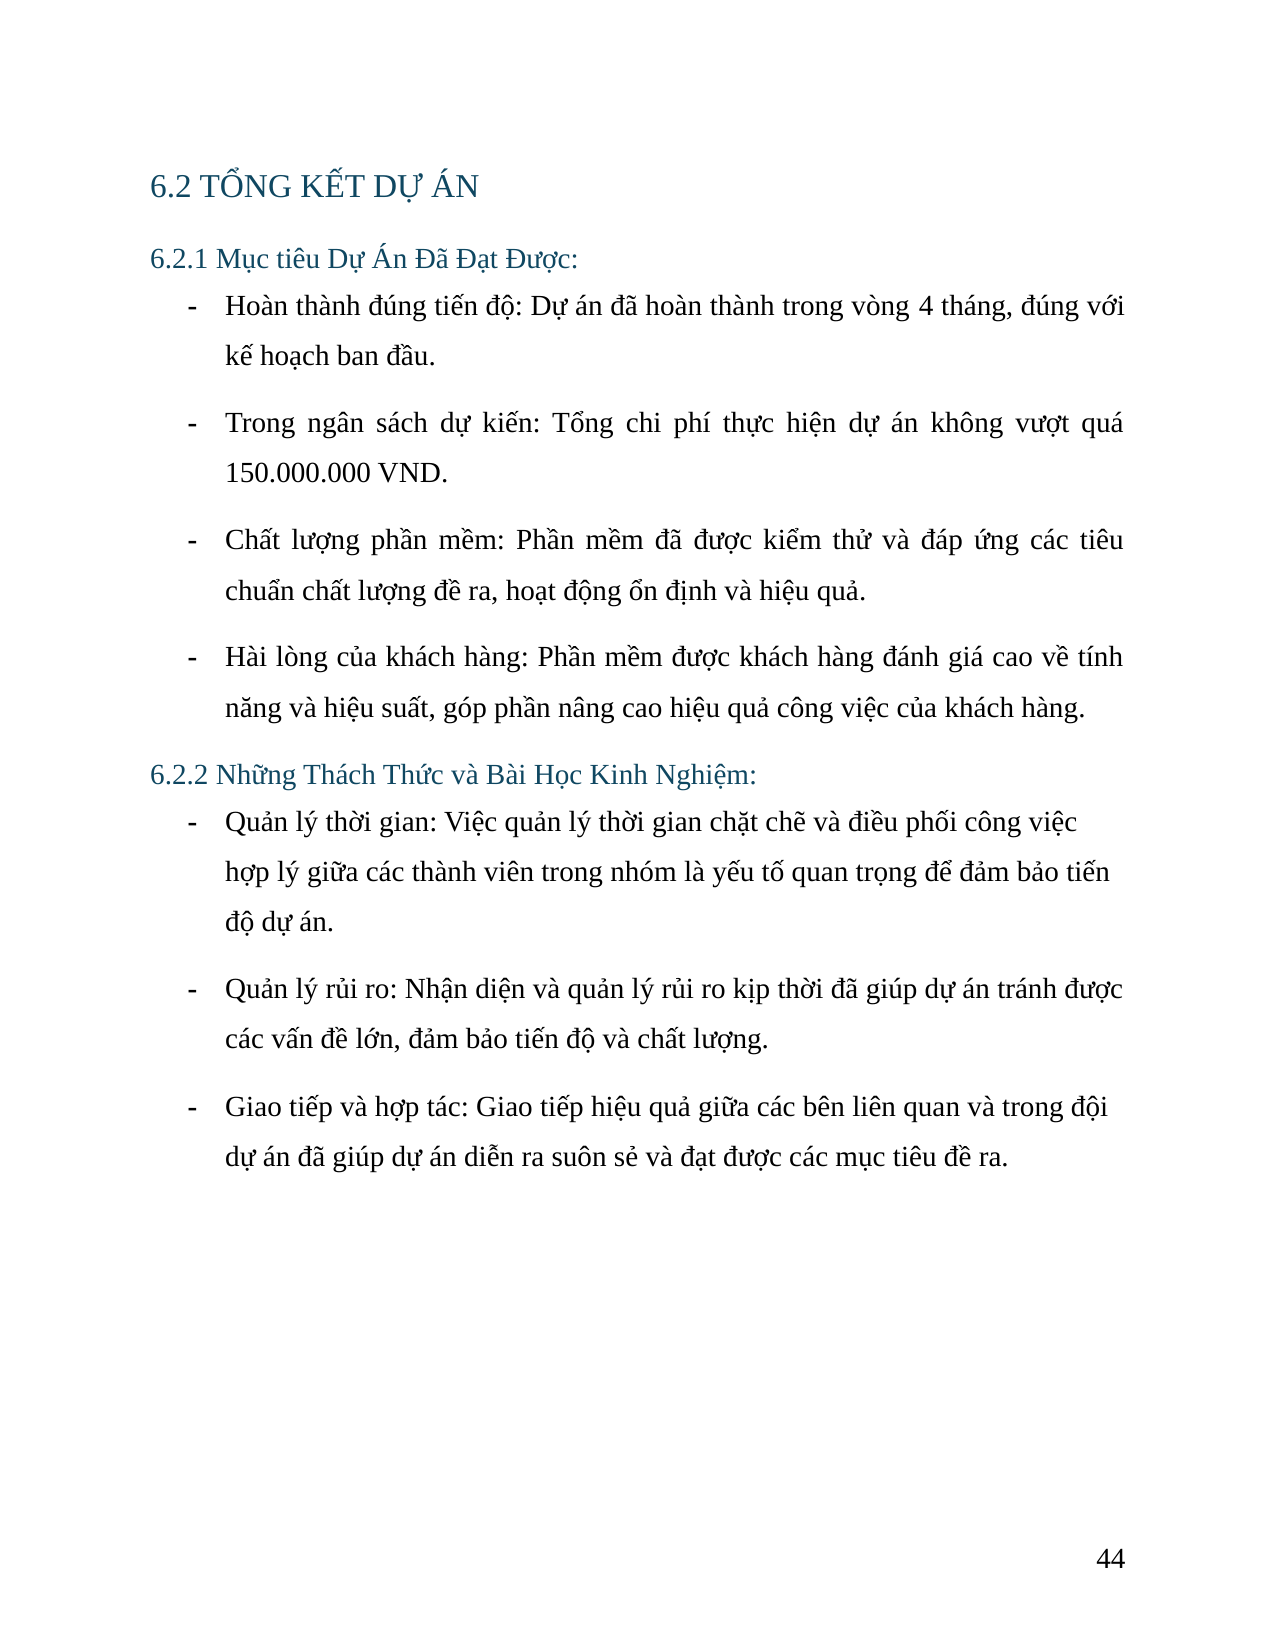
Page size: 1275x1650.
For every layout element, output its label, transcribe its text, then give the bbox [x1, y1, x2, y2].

list Trong ngân sách dự kiến: Tổng chi phí thực hiện dự án không vượt quá 150.000.000 VND. [187, 405, 1125, 489]
subtitle 6.2 TỔNG KẾT DỰ ÁN [150, 167, 1125, 205]
subtitle 6.2.2 Những Thách Thức và Bài Học Kinh Nghiệm: [150, 757, 1125, 790]
subtitle 6.2.1 Mục tiêu Dự Án Đã Đạt Được: [150, 241, 1125, 274]
list Giao tiếp và hợp tác: Giao tiếp hiệu quả giữa các bên liên quan và trong đội dự án đã giúp dự án diễn ra suôn sẻ và đạt được các mục tiêu đề ra. [187, 1089, 1125, 1172]
list Chất lượng phần mềm: Phần mềm đã được kiểm thử và đáp ứng các tiêu chuẩn chất lượng đề ra, hoạt động ổn định và hiệu quả. [187, 522, 1125, 606]
list Quản lý thời gian: Việc quản lý thời gian chặt chẽ và điều phối công việc hợp lý giữa các thành viên trong nhóm là yếu tố quan trọng để đảm bảo tiến độ dự án. [187, 804, 1125, 938]
list Hoàn thành đúng tiến độ: Dự án đã hoàn thành trong vòng 4 tháng, đúng với kế hoạch ban đầu. [187, 288, 1125, 372]
list Quản lý rủi ro: Nhận diện và quản lý rủi ro kịp thời đã giúp dự án tránh được các vấn đề lớn, đảm bảo tiến độ và chất lượng. [187, 971, 1125, 1055]
list Hài lòng của khách hàng: Phần mềm được khách hàng đánh giá cao về tính năng và hiệu suất, góp phần nâng cao hiệu quả công việc của khách hàng. [187, 639, 1125, 723]
